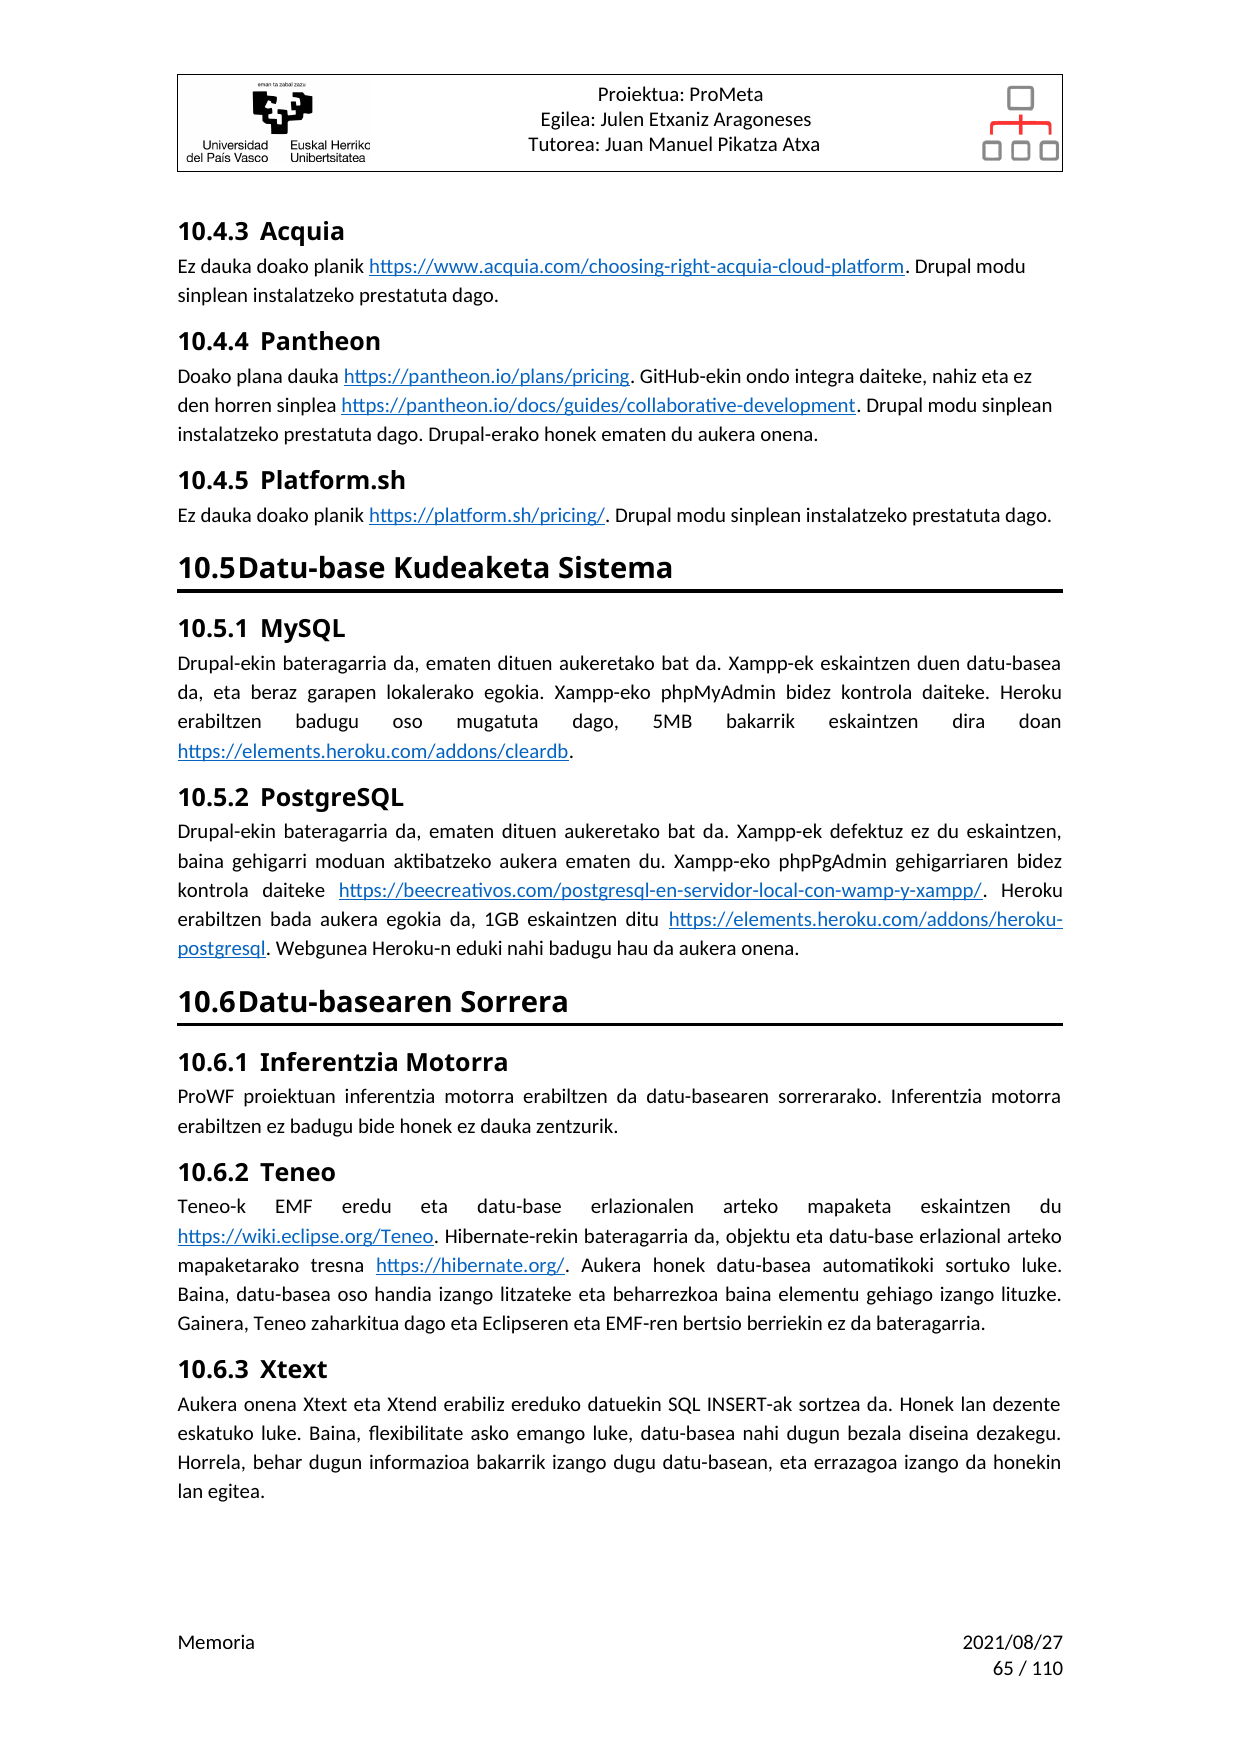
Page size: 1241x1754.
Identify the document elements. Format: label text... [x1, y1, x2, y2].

subtitle PostgreSQL [177, 779, 1063, 813]
text Drupal-ekin bateragarria da, ematen dituen aukeretako bat da. Xampp-ek eskaintzen duen datu-basea da, eta beraz garapen lokalerako egokia. Xampp-eko phpMyAdmin bidez kontrola daiteke. Heroku erabiltzen badugu oso mugatuta dago, 5MB bakarrik eskaintzen dira doan https://elements.heroku.com/addons/cleardb. [177, 650, 1063, 763]
subtitle MySQL [177, 611, 1063, 645]
text Ez dauka doako planik https://www.acquia.com/choosing-right-acquia-cloud-platform. Drupal modu sinplean instalatzeko prestatuta dago. [177, 253, 1063, 307]
text Doako plana dauka https://pantheon.io/plans/pricing. GitHub-ekin ondo integra daiteke, nahiz eta ez den horren sinplea https://pantheon.io/docs/guides/collaborative-development. Drupal modu sinplean instalatzeko prestatuta dago. Drupal-erako honek ematen du aukera onena. [177, 363, 1063, 447]
subtitle Acquia [177, 214, 1063, 248]
subtitle Pantheon [177, 324, 1063, 358]
subtitle Platform.sh [177, 463, 1063, 497]
text ProWF proiektuan inferentzia motorra erabiltzen da datu-basearen sorrerarako. Inferentzia motorra erabiltzen ez badugu bide honek ez dauka zentzurik. [177, 1084, 1063, 1138]
text Teneo-k EMF eredu eta datu-base erlazionalen arteko mapaketa eskaintzen du https://wiki.eclipse.org/Teneo. Hibernate-rekin bateragarria da, objektu eta datu-base erlazional arteko mapaketarako tresna https://hibernate.org/. Aukera honek datu-basea automatikoki sortuko luke. Baina, datu-basea oso handia izango litzateke eta beharrezkoa baina elementu gehiago izango lituzke. Gainera, Teneo zaharkitua dago eta Eclipseren eta EMF-ren bertsio berriekin ez da bateragarria. [177, 1194, 1063, 1336]
subtitle Datu-basearen Sorrera [177, 981, 1063, 1023]
subtitle Datu-base Kudeaketa Sistema [177, 548, 1063, 589]
text Aukera onena Xtext eta Xtend erabiliz ereduko datuekin SQL INSERT-ak sortzea da. Honek lan dezente eskatuko luke. Baina, flexibilitate asko emango luke, datu-basea nahi dugun bezala diseina dezakegu. Horrela, behar dugun informazioa bakarrik izango dugu datu-basean, eta errazagoa izango da honekin lan egitea. [177, 1391, 1063, 1504]
subtitle Xtext [177, 1352, 1063, 1386]
text Drupal-ekin bateragarria da, ematen dituen aukeretako bat da. Xampp-ek defektuz ez du eskaintzen, baina gehigarri moduan aktibatzeko aukera ematen du. Xampp-eko phpPgAdmin gehigarriaren bidez kontrola daiteke https://beecreativos.com/postgresql-en-servidor-local-con-wamp-y-xampp/. Heroku erabiltzen bada aukera egokia da, 1GB eskaintzen ditu https://elements.heroku.com/addons/heroku-postgresql. Webgunea Heroku-n eduki nahi badugu hau da aukera onena. [177, 819, 1063, 961]
subtitle Teneo [177, 1154, 1063, 1188]
text Ez dauka doako planik https://platform.sh/pricing/. Drupal modu sinplean instalatzeko prestatuta dago. [177, 502, 1063, 527]
subtitle Inferentzia Motorra [177, 1044, 1063, 1078]
picture [182, 81, 370, 162]
picture [978, 80, 1060, 162]
